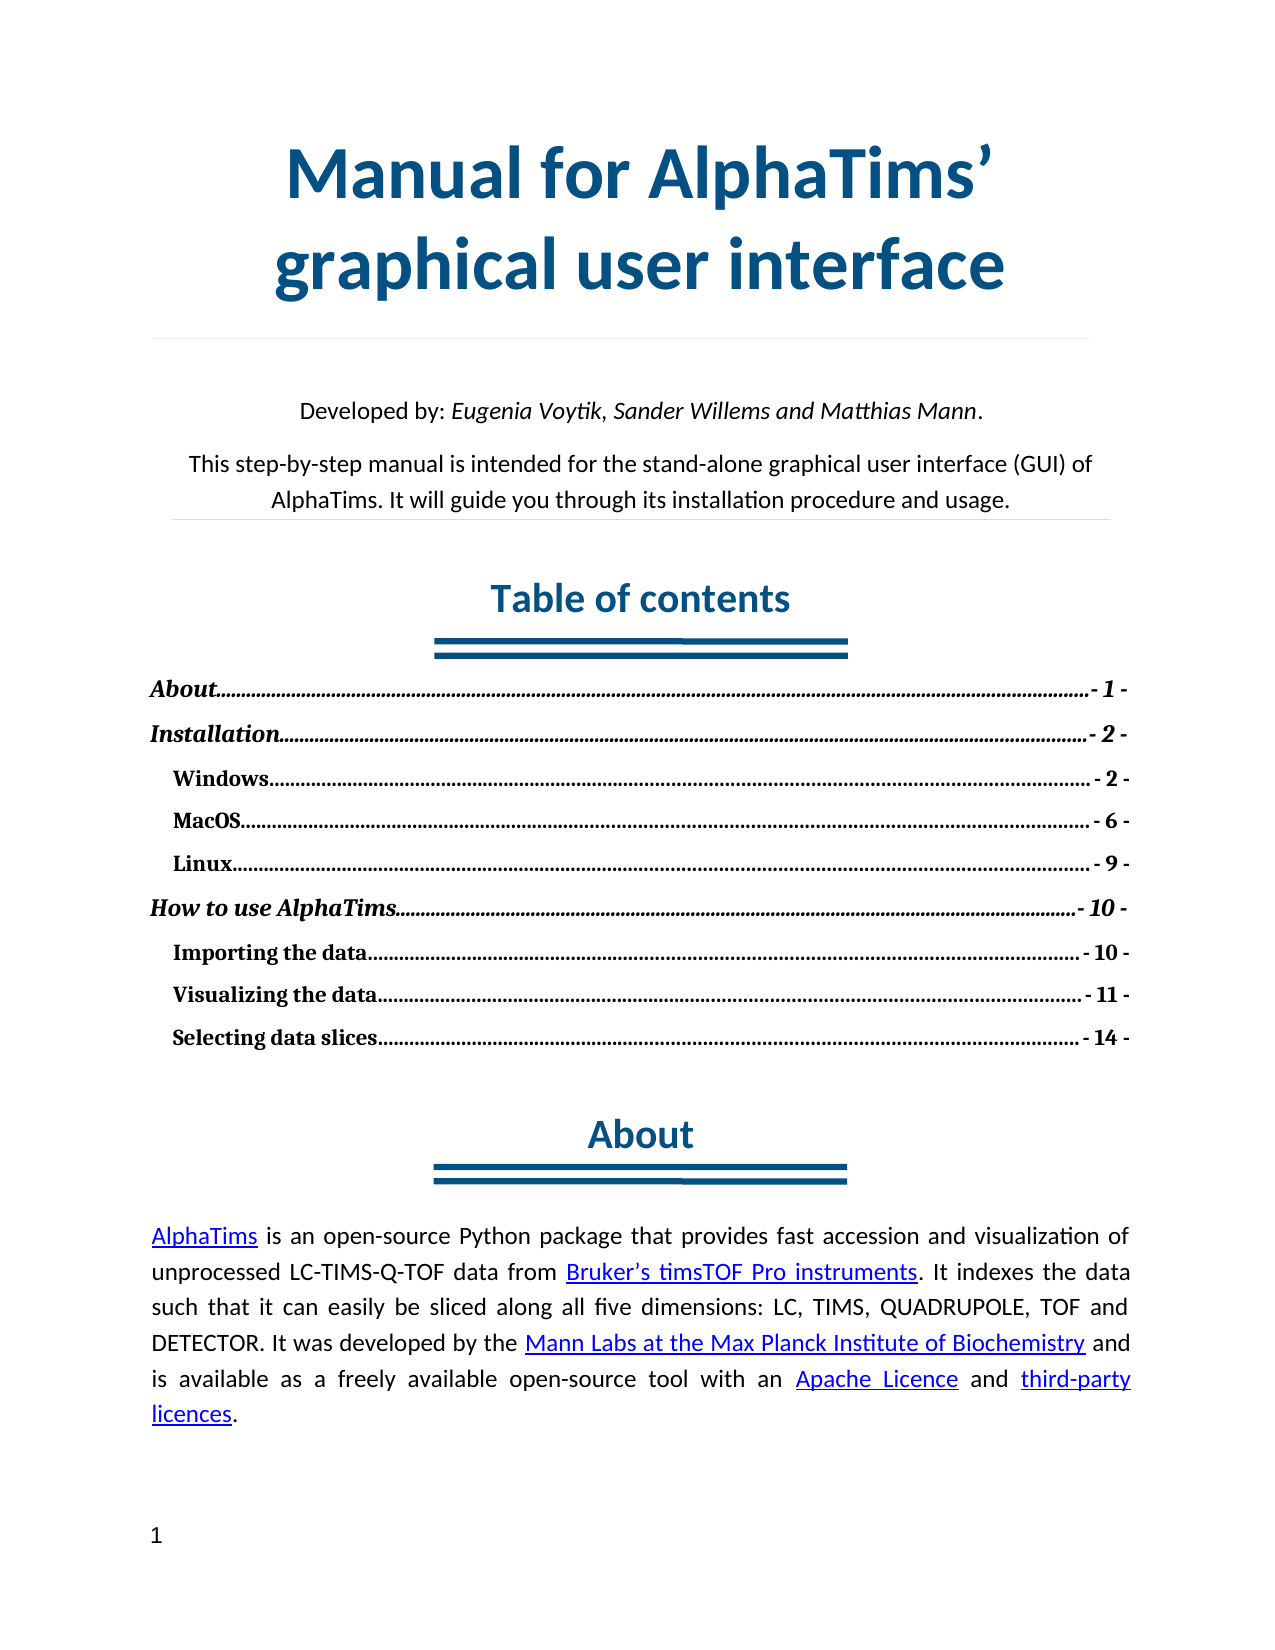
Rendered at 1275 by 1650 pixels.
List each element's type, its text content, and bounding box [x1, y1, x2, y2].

subtitle About [150, 1108, 1131, 1158]
text Manual for AlphaTims’ graphical user interface [150, 125, 1131, 308]
text AlphaTims is an open-source Python package that provides fast accession and visualization of unprocessed LC-TIMS-Q-TOF data from Bruker’s timsTOF Pro instruments. It indexes the data such that it can easily be sliced along all five dimensions: LC, TIMS, QUADRUPOLE, TOF and DETECTOR. It was developed by the Mann Labs at the Max Planck Institute of Biochemistry and is available as a freely available open-source tool with an Apache Licence and third-party licences. [151, 1220, 1131, 1429]
text Developed by: Eugenia Voytik, Sander Willems and Matthias Mann. [152, 396, 1131, 426]
text This step-by-step manual is intended for the stand-alone graphical user interface (GUI) of AlphaTims. It will guide you through its installation procedure and usage. [151, 448, 1131, 546]
